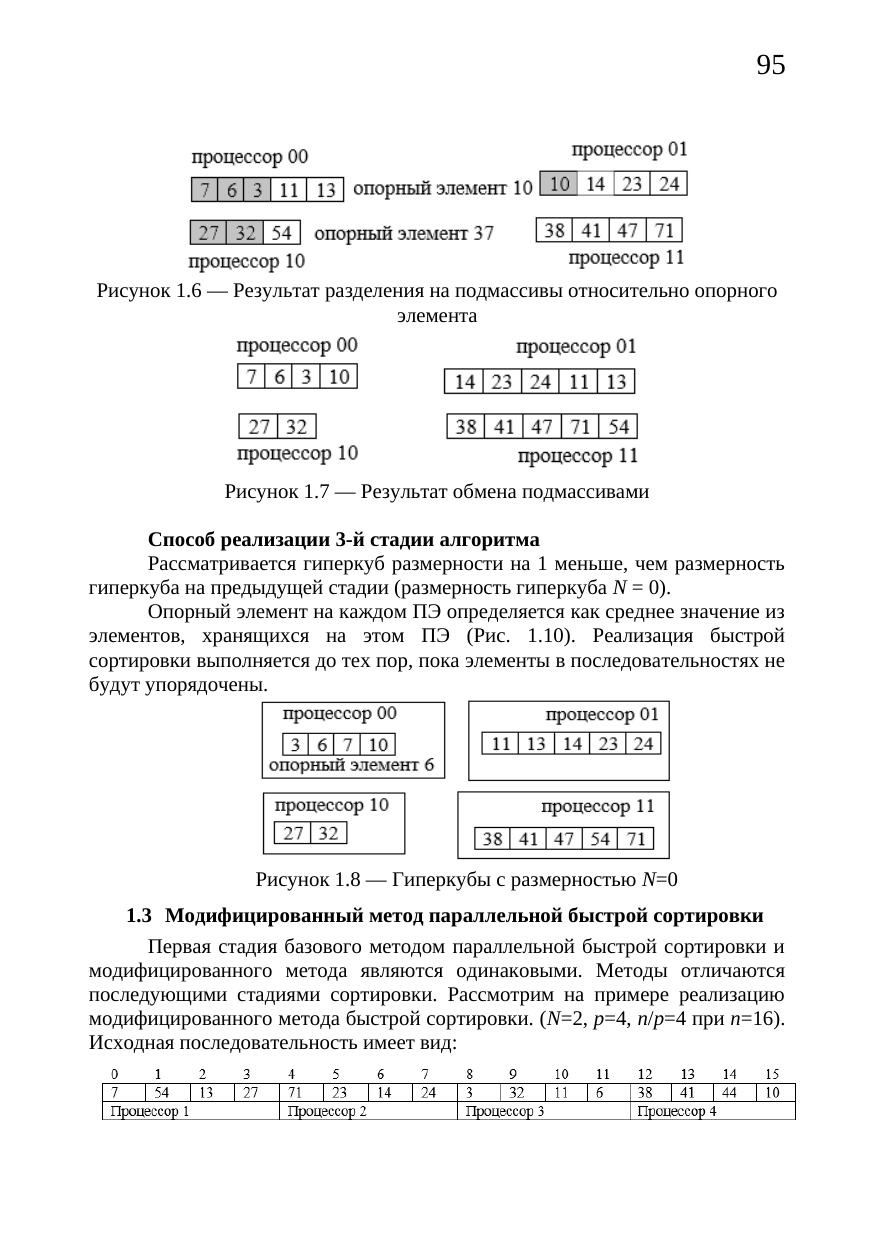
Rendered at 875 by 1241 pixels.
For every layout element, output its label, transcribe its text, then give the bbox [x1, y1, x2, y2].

picture [180, 138, 694, 279]
subtitle Модифицированный метод параллельной быстрой сортировки [126, 903, 785, 927]
picture [227, 326, 647, 479]
text Первая стадия базового методом параллельной быстрой сортировки и модифицированного метода являются одинаковыми. Методы отличаются последующими стадиями сортировки. Рассмотрим на примере реализацию модифицированного метода быстрой сортировки. (N=2, p=4, n/p=4 при n=16). Исходная последовательность имеет вид: [89, 934, 785, 1054]
list Рисунок 1.6 — Результат разделения на подмассивы относительно опорного элемента [89, 278, 785, 327]
picture [88, 1054, 808, 1131]
text Опорный элемент на каждом ПЭ определяется как среднее значение из элементов, хранящихся на этом ПЭ (Рис. 1.10). Реализация быстрой сортировки выполняется до тех пор, пока элементы в последовательностях не будут упорядочены. [89, 599, 785, 696]
text Рисунок 1.8 — Гиперкубы с размерностью N=0 [89, 867, 785, 891]
picture [257, 695, 676, 867]
text Рассматривается гиперкуб размерности на 1 меньше, чем размерность гиперкуба на предыдущей стадии (размерность гиперкуба N = 0). [89, 551, 785, 599]
text Способ реализации 3-й стадии алгоритма [89, 527, 785, 551]
text Рисунок 1.7 — Результат обмена подмассивами [89, 479, 785, 503]
